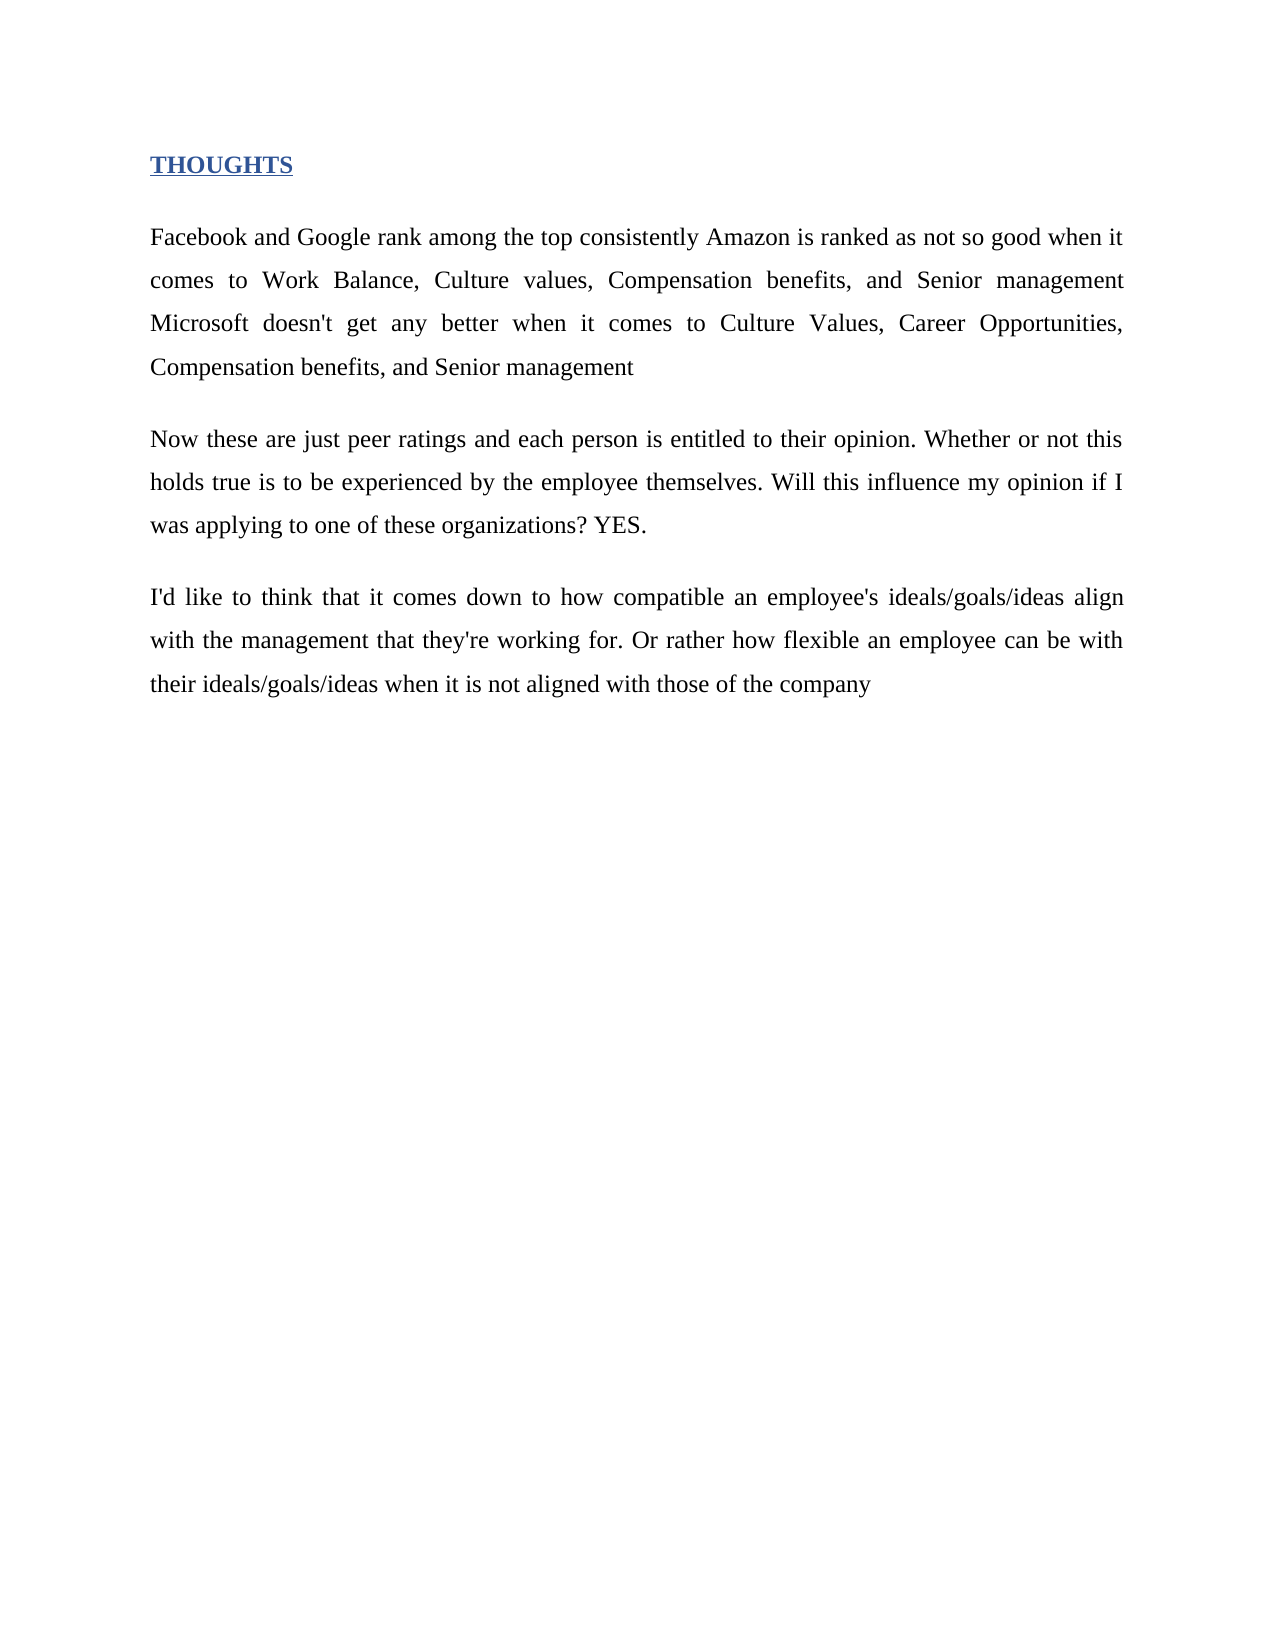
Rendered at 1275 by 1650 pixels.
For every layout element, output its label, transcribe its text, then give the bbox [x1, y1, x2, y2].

text THOUGHTS [150, 150, 1125, 179]
text Now these are just peer ratings and each person is entitled to their opinion. Whether or not this holds true is to be experienced by the employee themselves. Will this influence my opinion if I was applying to one of these organizations? YES. [150, 424, 1125, 539]
text Facebook and Google rank among the top consistently Amazon is ranked as not so good when it comes to Work Balance, Culture values, Compensation benefits, and Senior management Microsoft doesn't get any better when it comes to Culture Values, Career Opportunities, Compensation benefits, and Senior management [150, 222, 1125, 380]
text I'd like to think that it comes down to how compatible an employee's ideals/goals/ideas align with the management that they're working for. Or rather how flexible an employee can be with their ideals/goals/ideas when it is not aligned with those of the company [150, 582, 1125, 697]
